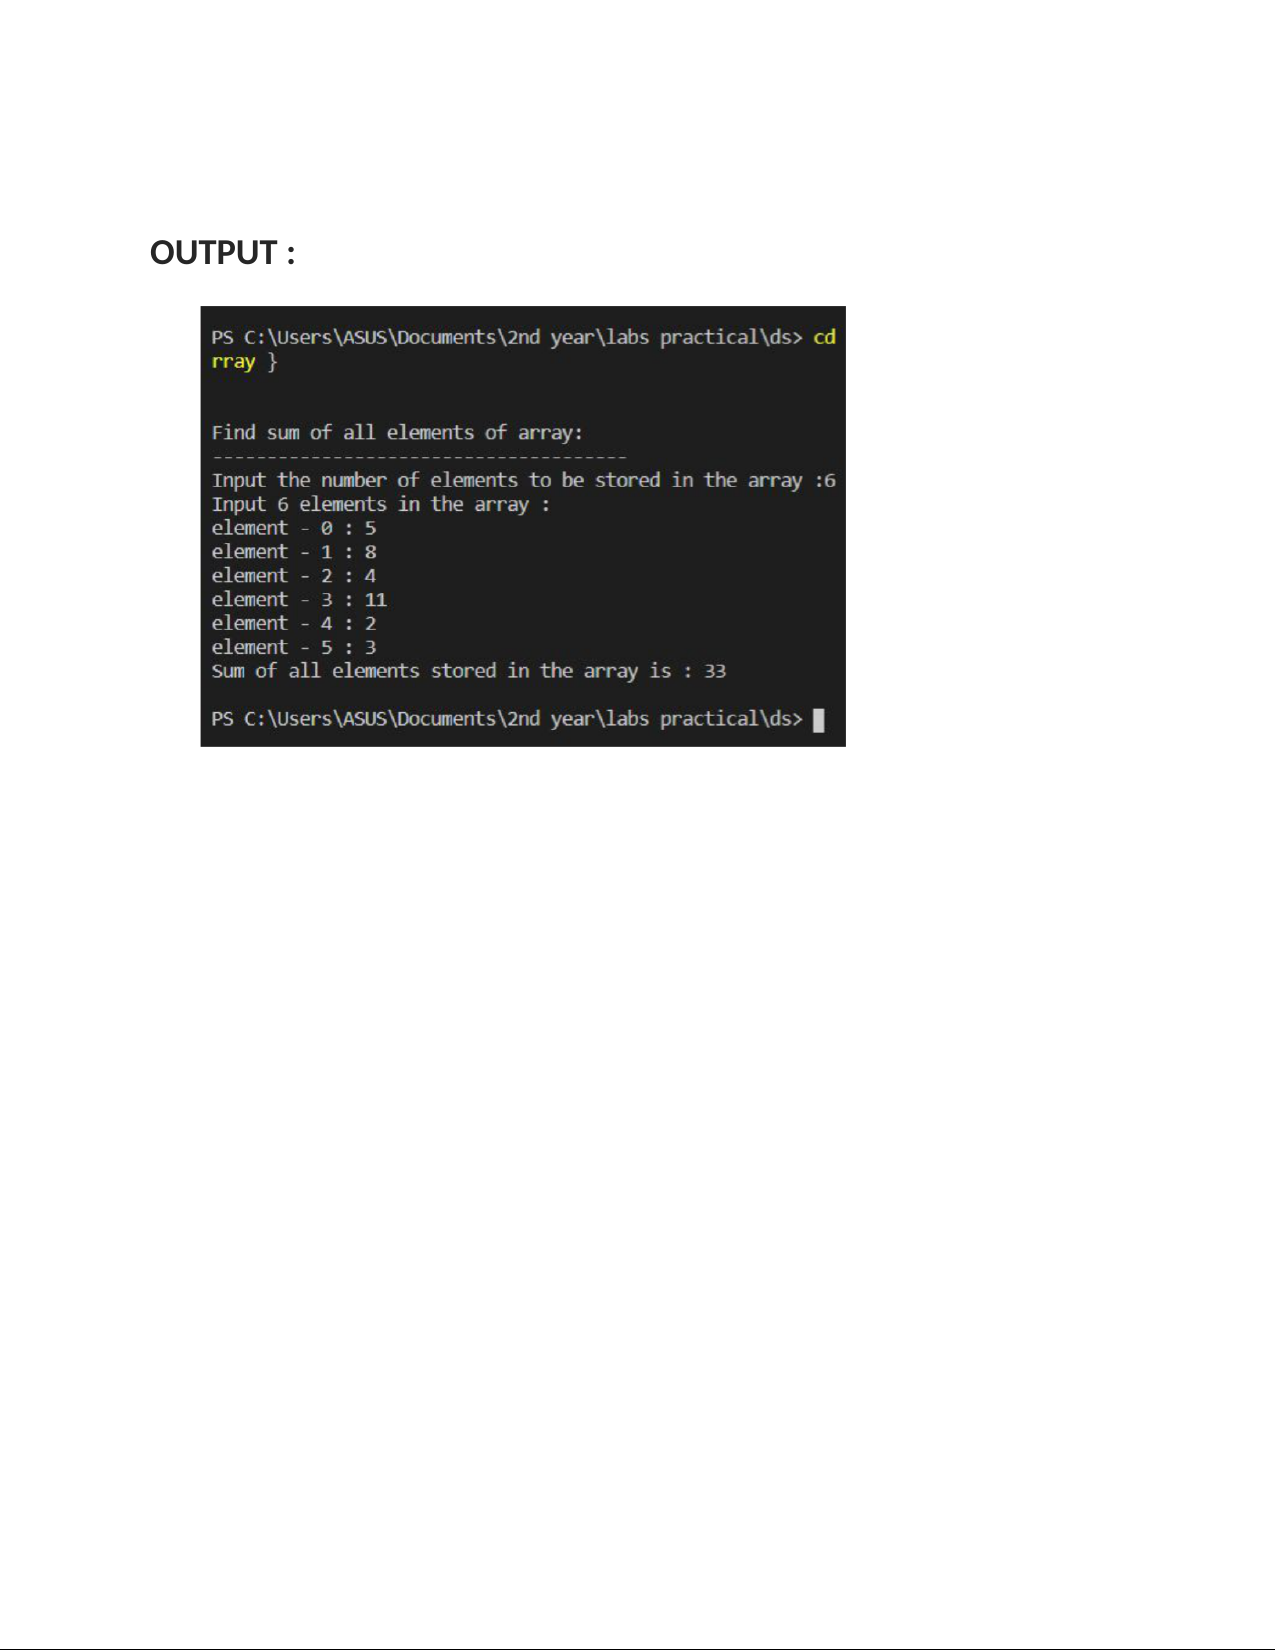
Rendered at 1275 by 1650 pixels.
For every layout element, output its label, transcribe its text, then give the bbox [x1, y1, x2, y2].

picture [0, 0, 1275, 1650]
text OUTPUT : [150, 229, 1125, 273]
